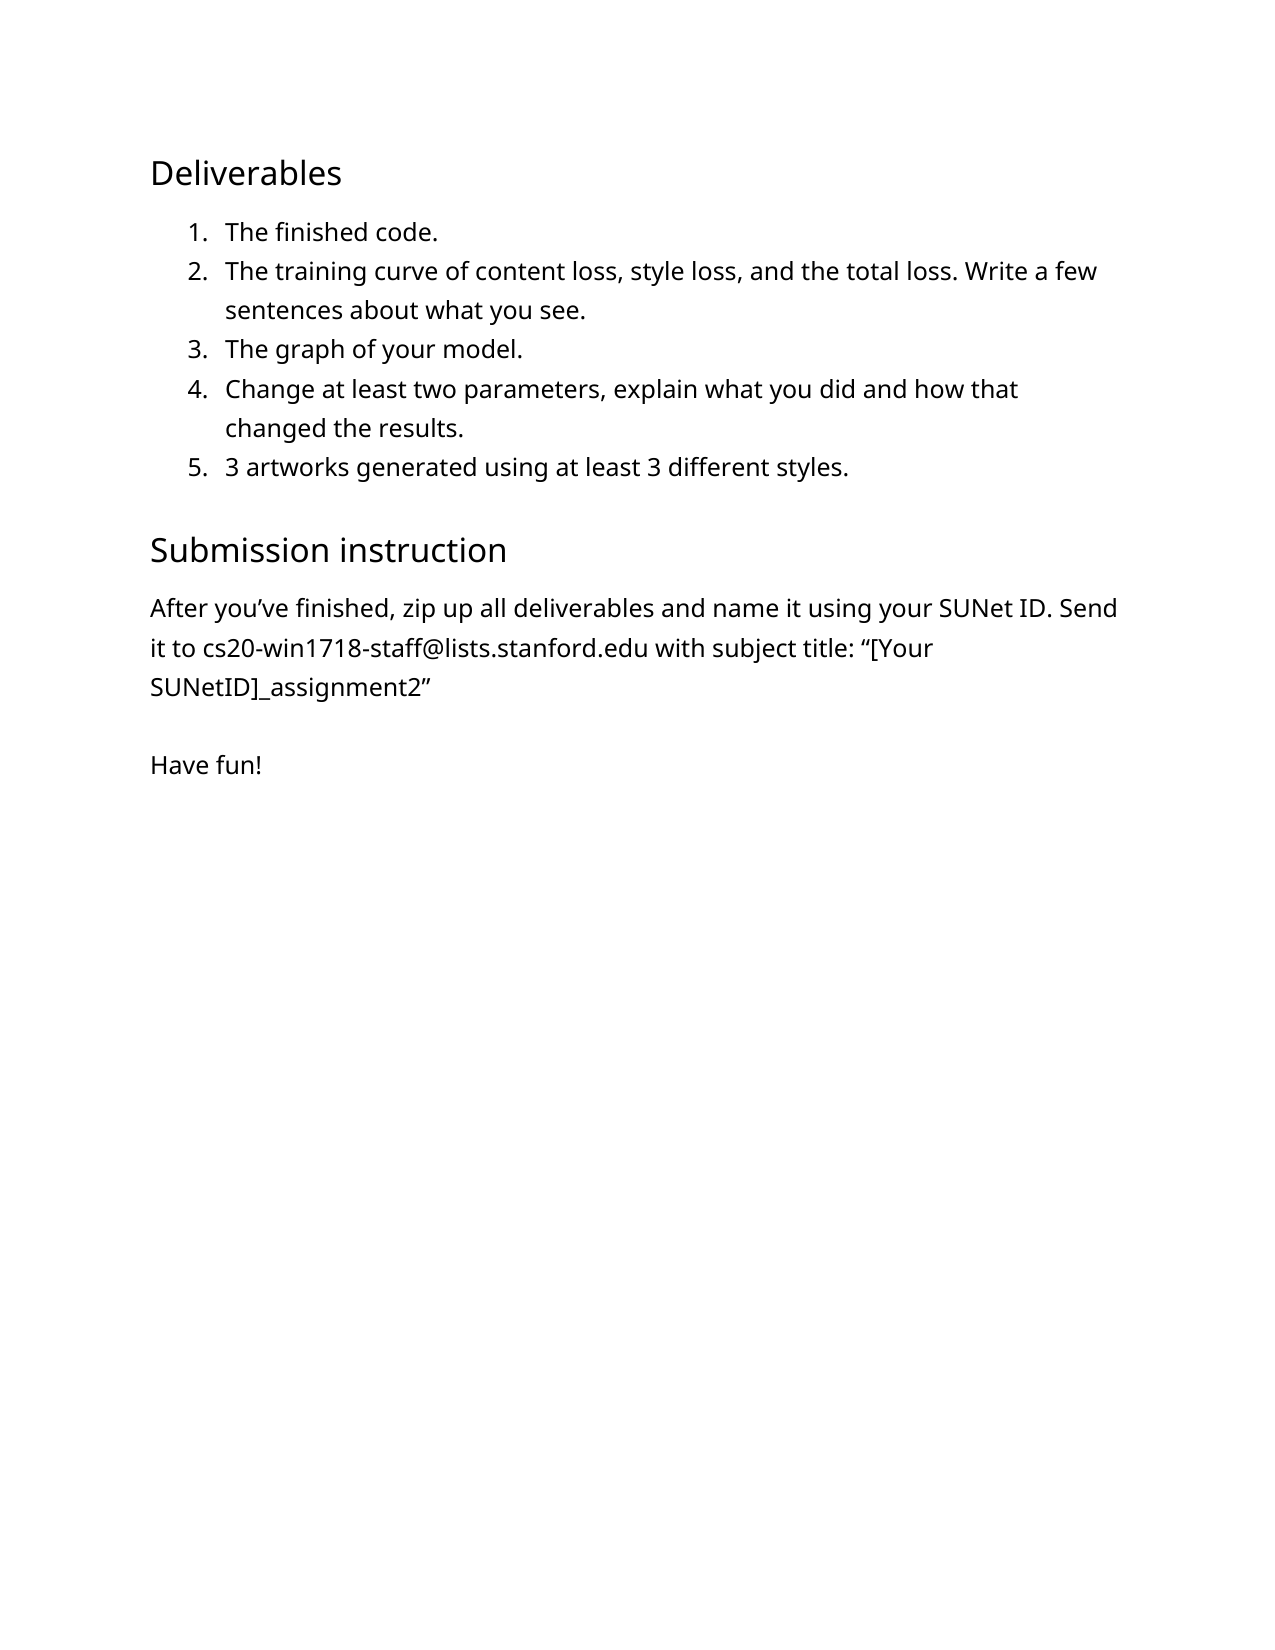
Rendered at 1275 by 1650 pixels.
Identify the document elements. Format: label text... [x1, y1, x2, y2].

list 3 artworks generated using at least 3 different styles. [187, 450, 1125, 484]
subtitle Submission instruction [150, 526, 1125, 572]
list The finished code. [187, 215, 1125, 249]
list Change at least two parameters, explain what you did and how that changed the results. [187, 371, 1125, 444]
text After you’ve finished, zip up all deliverables and name it using your SUNet ID. Send it to cs20-win1718-staff@lists.stanford.edu with subject title: “[Your SUNetID]_assignment2” [150, 591, 1125, 703]
list The training curve of content loss, style loss, and the total loss. Write a few sentences about what you see. [187, 254, 1125, 327]
text Have fun! [150, 748, 1125, 782]
subtitle Deliverables [150, 150, 1125, 195]
list The graph of your model. [187, 332, 1125, 366]
